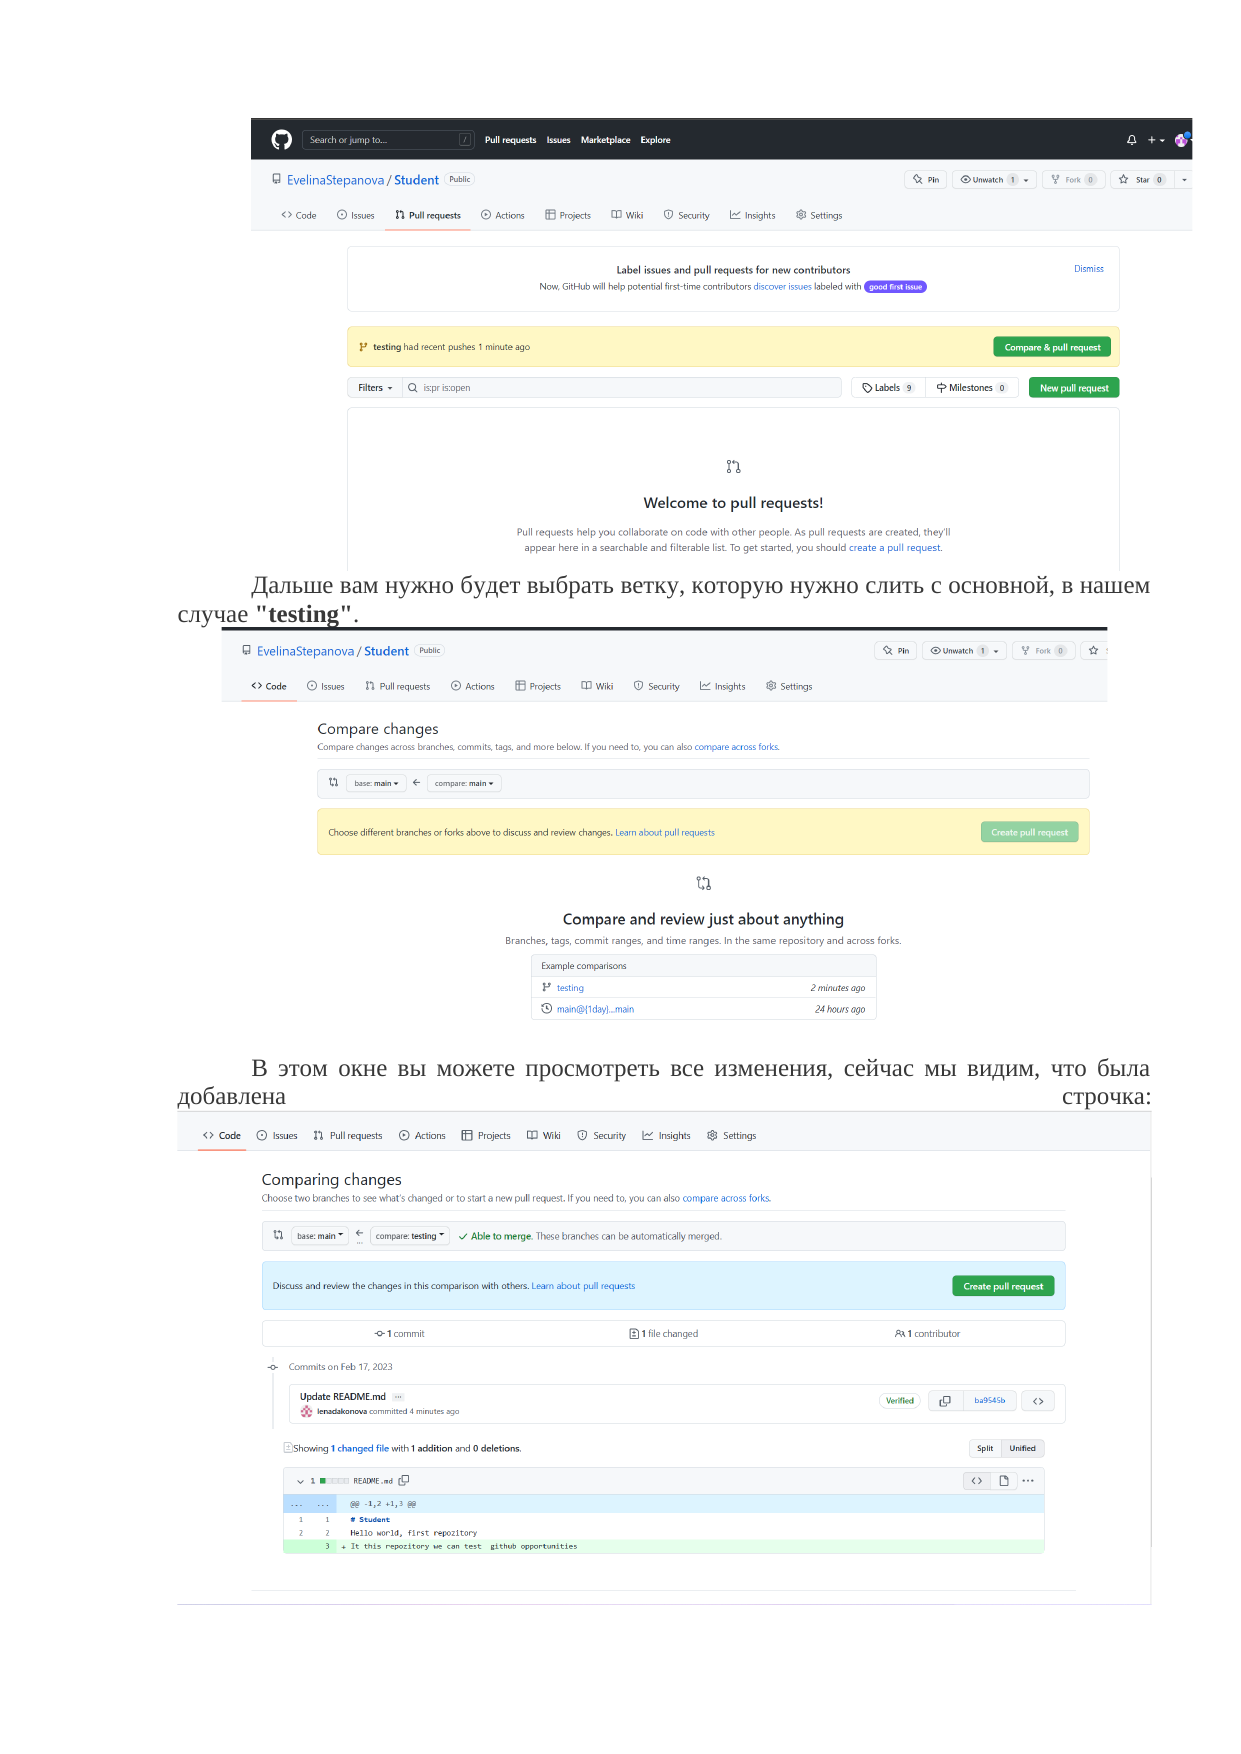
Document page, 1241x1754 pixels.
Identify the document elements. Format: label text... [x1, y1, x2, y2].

picture [251, 118, 1193, 571]
picture [221, 627, 1108, 1053]
text Дальше вам нужно будет выбрать ветку, которую нужно слить с основной, в нашем случае "testing". [177, 570, 1152, 628]
text В этом окне вы можете просмотреть все изменения, сейчас мы видим, что была добавлена строчка: [177, 1053, 1152, 1110]
picture [177, 1110, 1152, 1605]
